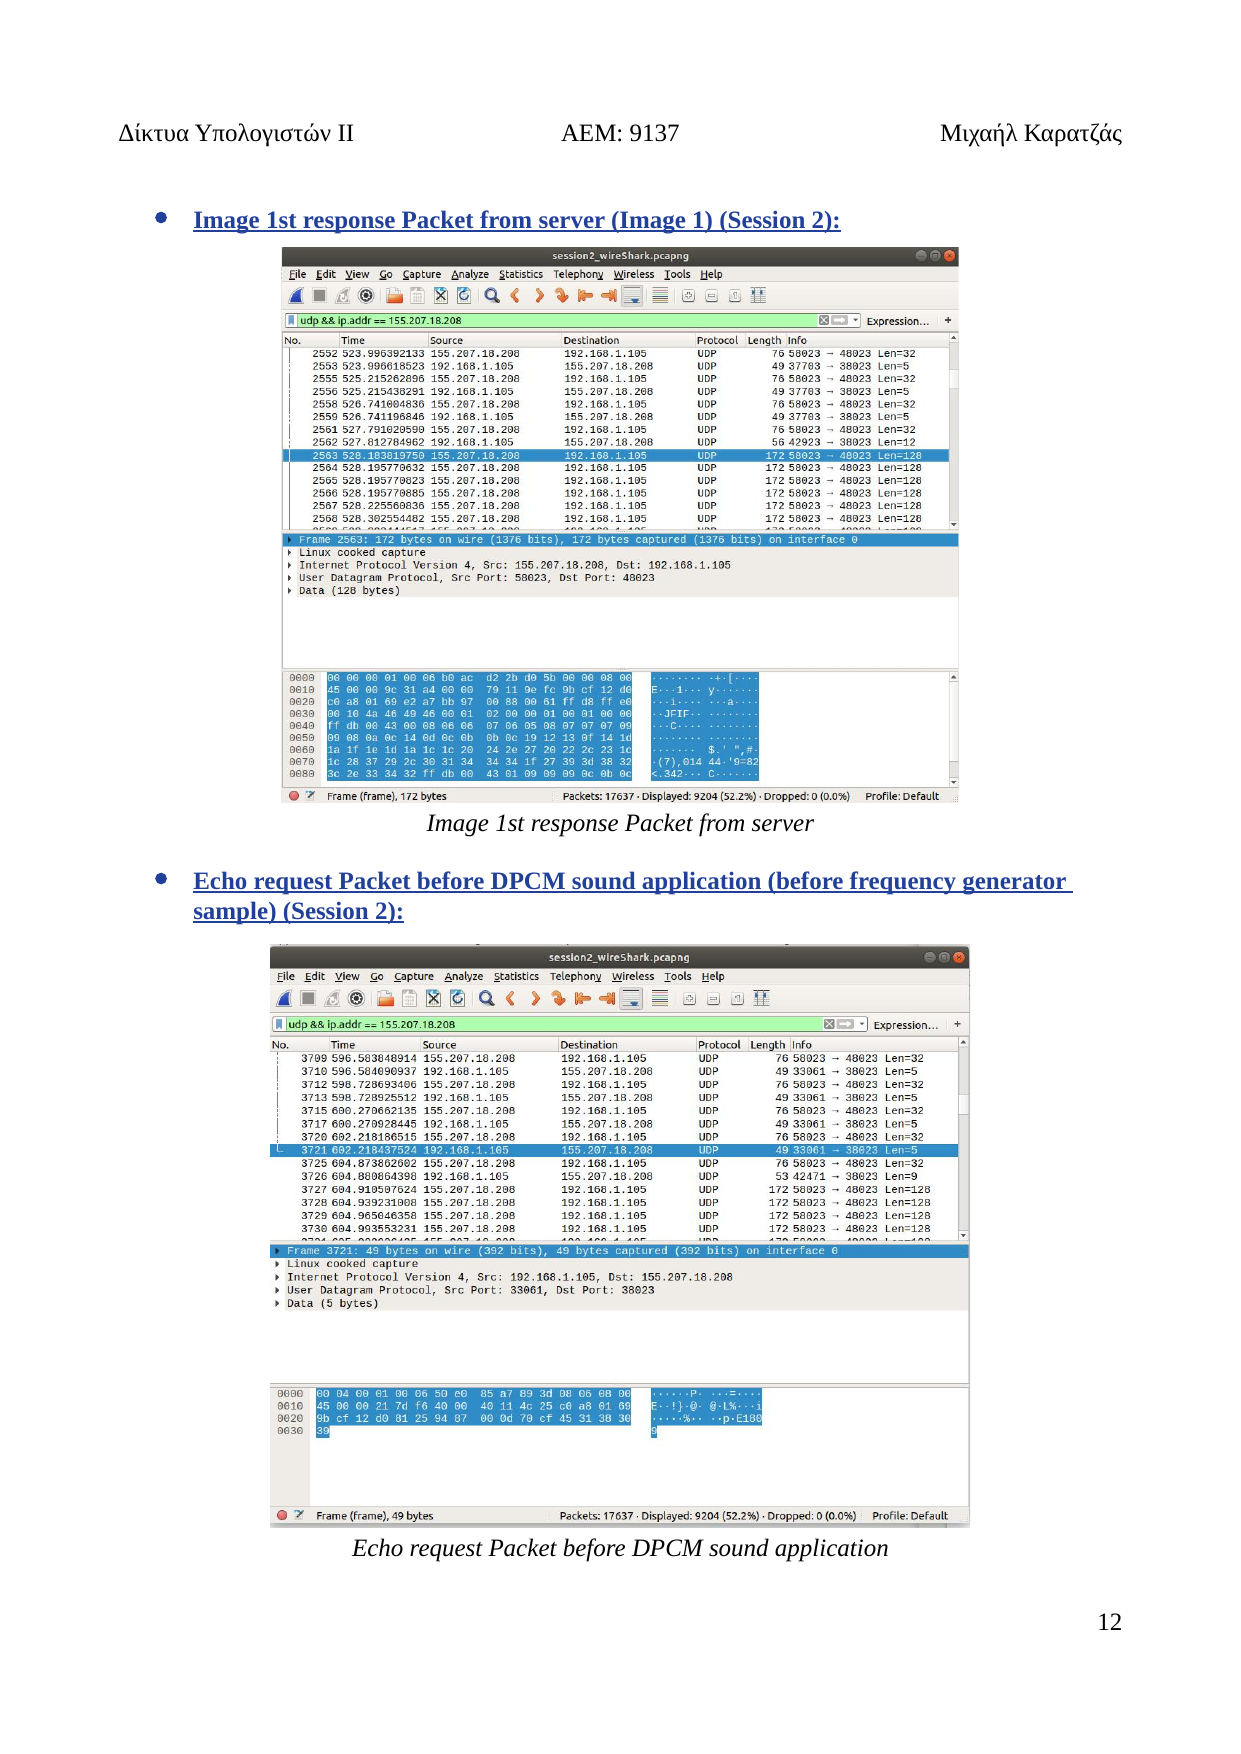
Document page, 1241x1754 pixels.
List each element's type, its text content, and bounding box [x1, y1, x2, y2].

picture [270, 944, 971, 1528]
picture [281, 247, 959, 803]
list Image 1st response Packet from server (Image 1) (Session 2): [156, 205, 1122, 235]
list Echo request Packet before DPCM sound application (before frequency generator sample) (Session 2): [156, 866, 1122, 925]
